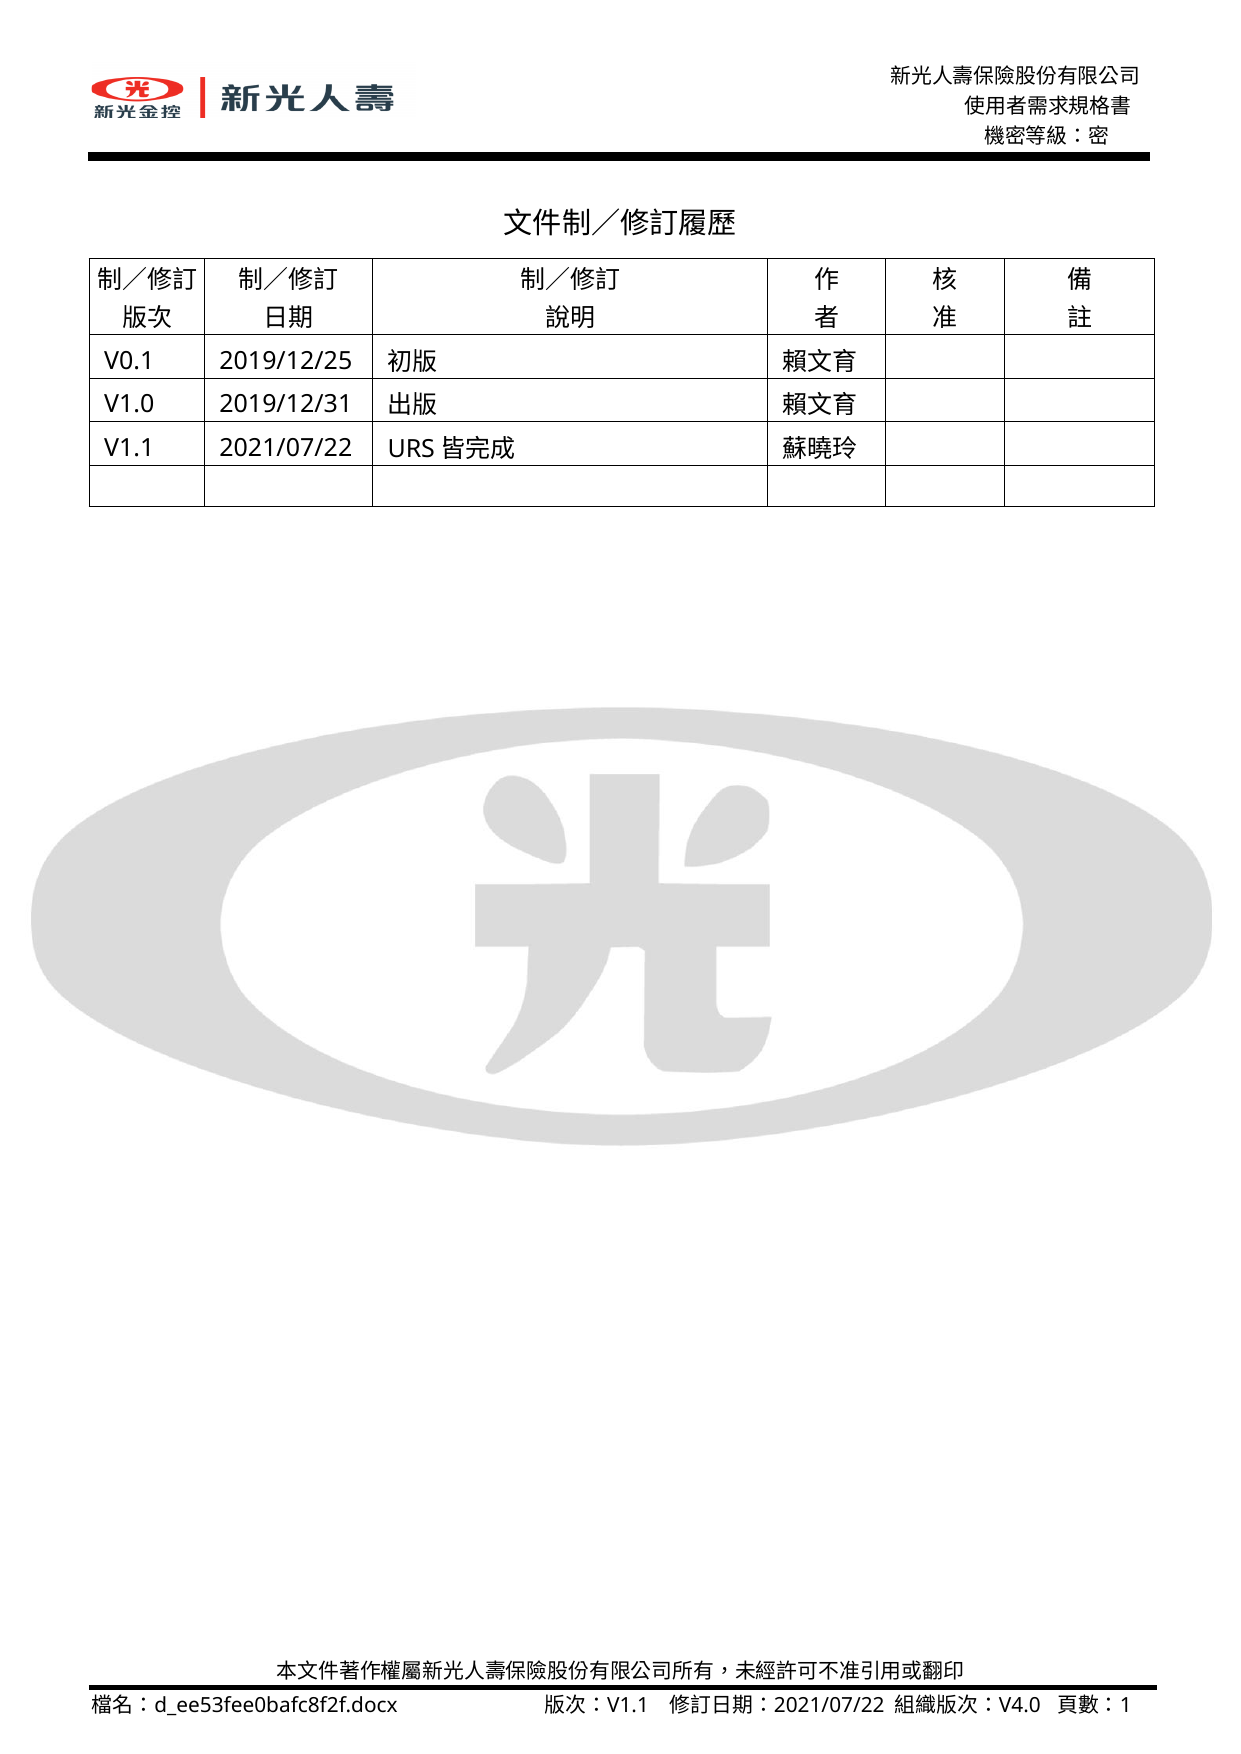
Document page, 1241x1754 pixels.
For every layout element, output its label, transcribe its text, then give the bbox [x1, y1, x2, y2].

table_cell 賴文育 [768, 379, 885, 421]
table_cell 2019/12/25 [205, 335, 372, 378]
table_header 制／修訂 說明 [373, 259, 767, 334]
table_cell [373, 466, 767, 506]
table_header 制／修訂 日期 [205, 259, 372, 334]
table_cell 賴文育 [768, 335, 885, 378]
table_cell [205, 466, 372, 506]
table_cell [886, 379, 1004, 421]
picture [91, 61, 417, 118]
table_cell V1.0 [90, 379, 204, 421]
picture [25, 699, 1215, 1152]
table_cell V1.1 [90, 422, 204, 465]
table_cell [768, 466, 885, 506]
table_header 制／修訂 版次 [90, 259, 204, 334]
table_cell 初版 [373, 335, 767, 378]
table_cell [1005, 422, 1154, 465]
table_cell [886, 335, 1004, 378]
table_cell [886, 466, 1004, 506]
table_header 備 註 [1005, 259, 1154, 334]
table_header 核 准 [886, 259, 1004, 334]
table_cell [1005, 379, 1154, 421]
table_cell [886, 422, 1004, 465]
table_header 作 者 [768, 259, 885, 334]
table_cell 出版 [373, 379, 767, 421]
table_cell 2019/12/31 [205, 379, 372, 421]
text 文件制／修訂履歷 [89, 183, 1152, 258]
table_cell [1005, 335, 1154, 378]
table_cell 蘇曉玲 [768, 422, 885, 465]
table_cell URS皆完成 [373, 422, 767, 465]
table_cell [90, 466, 204, 506]
table_cell [1005, 466, 1154, 506]
table_cell V0.1 [90, 335, 204, 378]
table_cell 2021/07/22 [205, 422, 372, 465]
